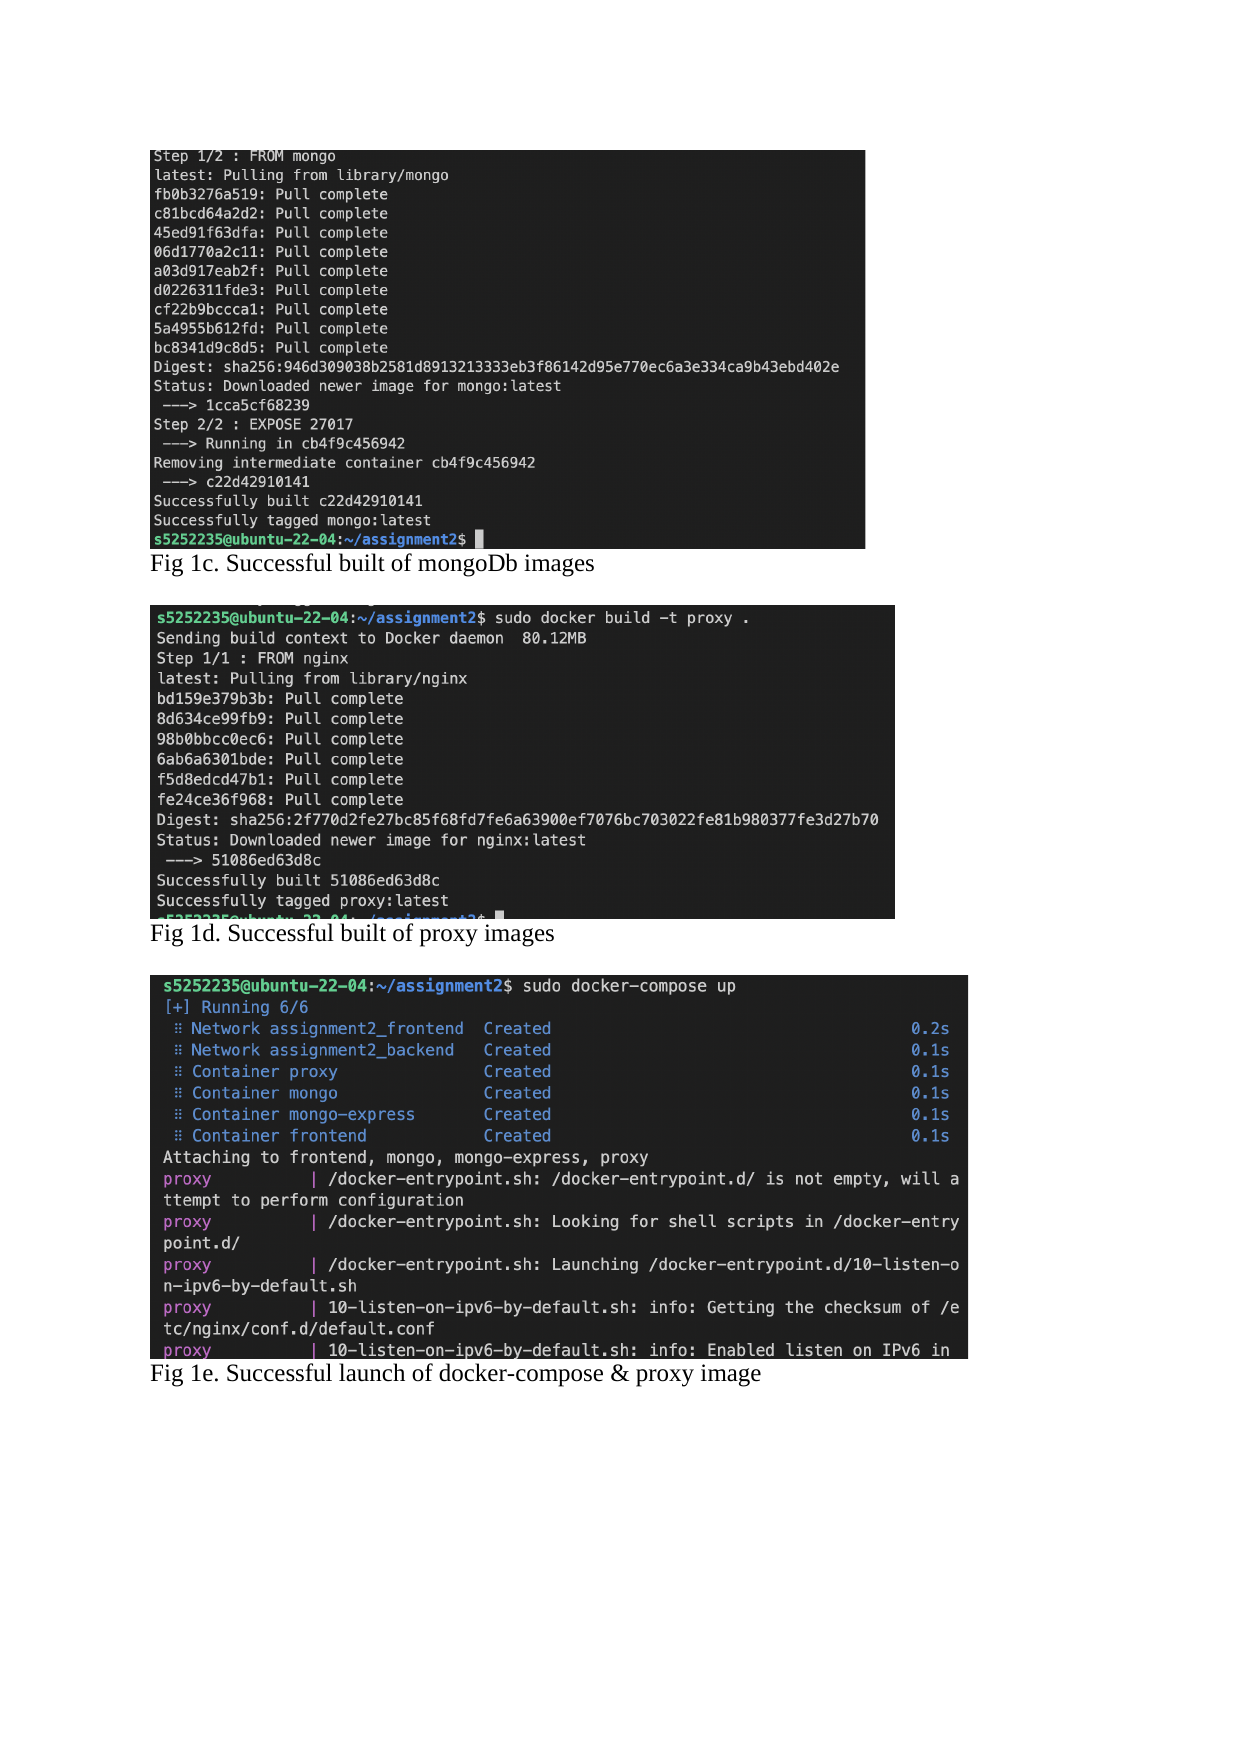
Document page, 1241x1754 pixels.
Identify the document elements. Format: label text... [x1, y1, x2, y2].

picture [150, 150, 866, 549]
picture [150, 605, 895, 919]
text Fig 1d. Successful built of proxy images [150, 918, 1090, 947]
picture [150, 975, 969, 1359]
text Fig 1c. Successful built of mongoDb images [150, 548, 1090, 577]
text Fig 1e. Successful launch of docker-compose & proxy image [150, 1358, 1090, 1387]
